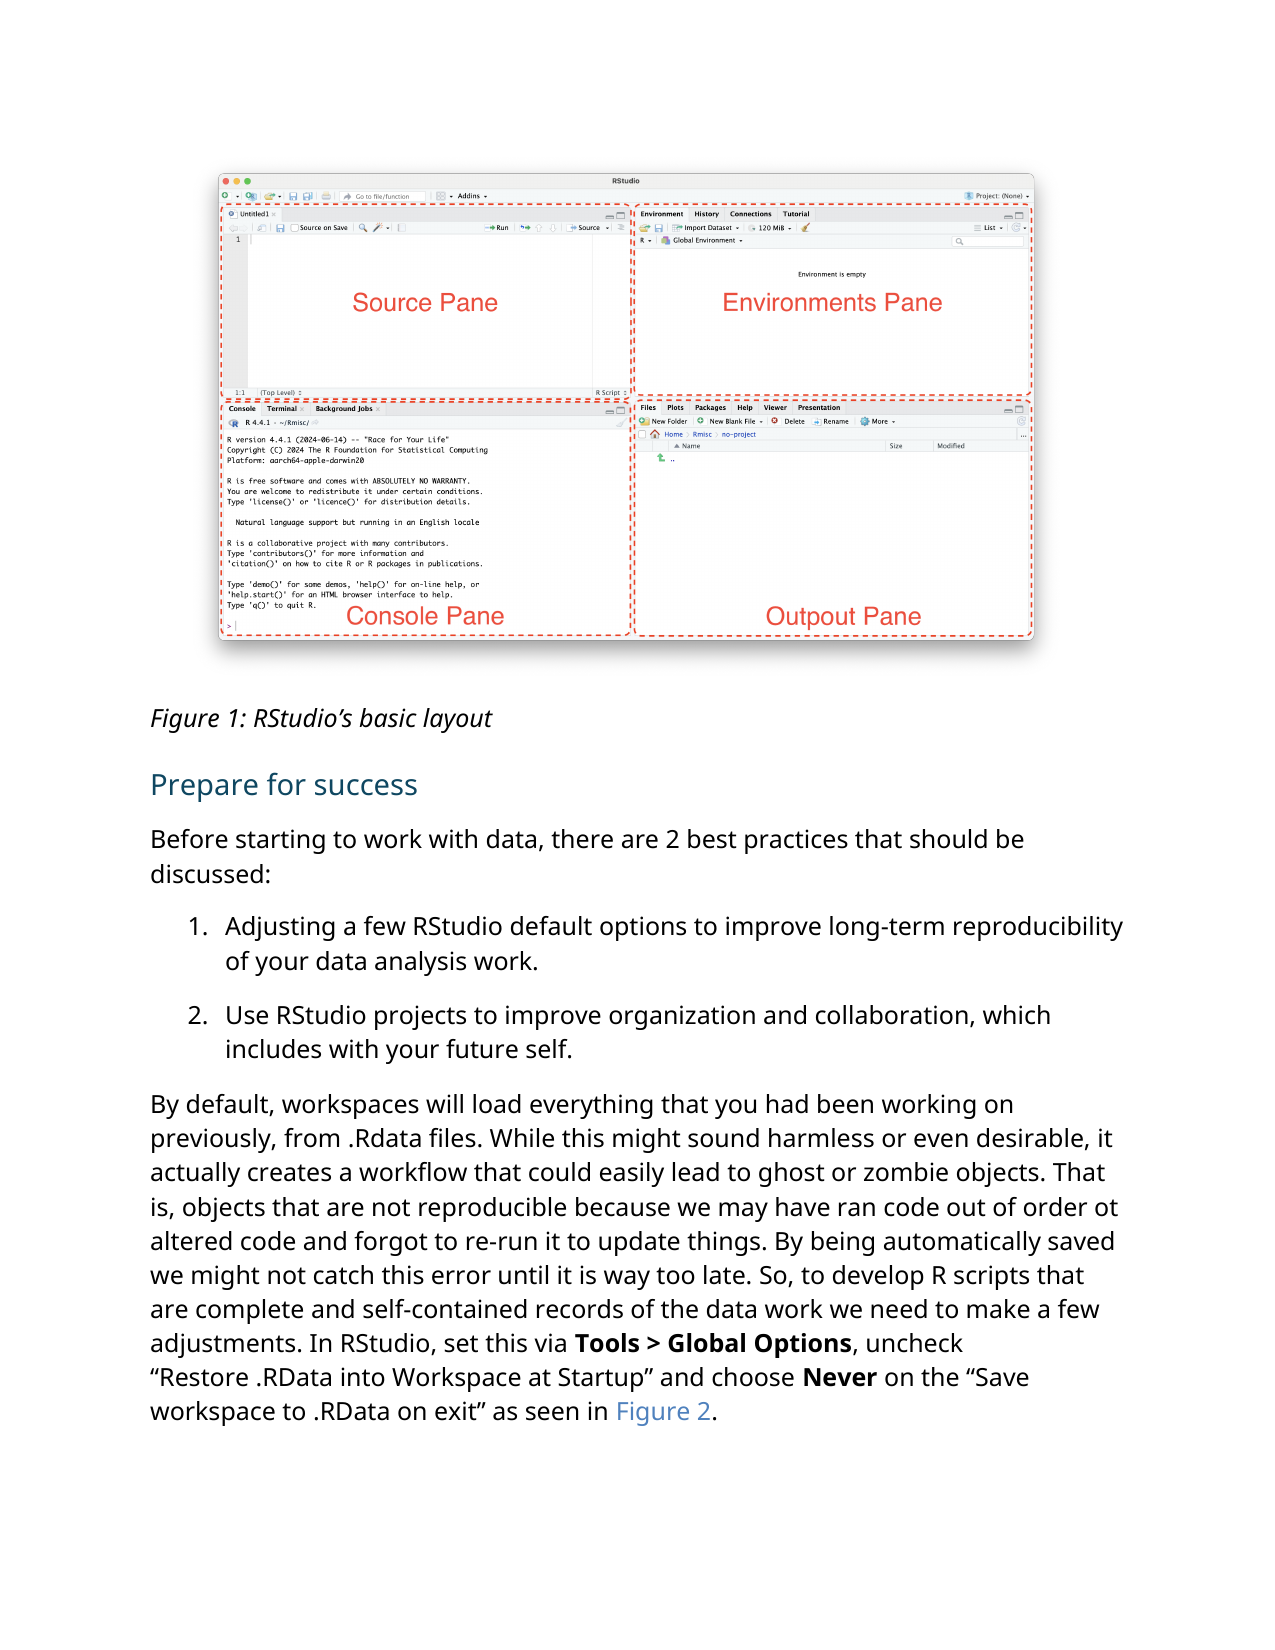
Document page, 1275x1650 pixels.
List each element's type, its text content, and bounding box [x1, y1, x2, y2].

table_header Figure 1: RStudio’s basic layout [139, 150, 1114, 747]
text Before starting to work with data, there are 2 best practices that should be discussed: [150, 822, 1125, 890]
list Use RStudio projects to improve organization and collaboration, which includes with your future self. [187, 998, 1125, 1066]
list Adjusting a few RStudio default options to improve long-term reproducibility of your data analysis work. [187, 909, 1125, 977]
picture [188, 153, 1064, 680]
text By default, workspaces will load everything that you had been working on previously, from .Rdata files. While this might sound harmless or even desirable, it actually creates a workflow that could easily lead to ghost or zombie objects. That is, objects that are not reproducible because we may have ran code out of order ot altered code and forgot to re-run it to update things. By being automatically saved we might not catch this error until it is way too late. So, to develop R scripts that are complete and self-contained records of the data work we need to make a few adjustments. In RStudio, set this via Tools > Global Options, uncheck “Restore .RData into Workspace at Startup” and choose Never on the “Save workspace to .RData on exit” as seen in Figure 2. [150, 1087, 1125, 1428]
subtitle Prepare for success [150, 764, 1125, 803]
